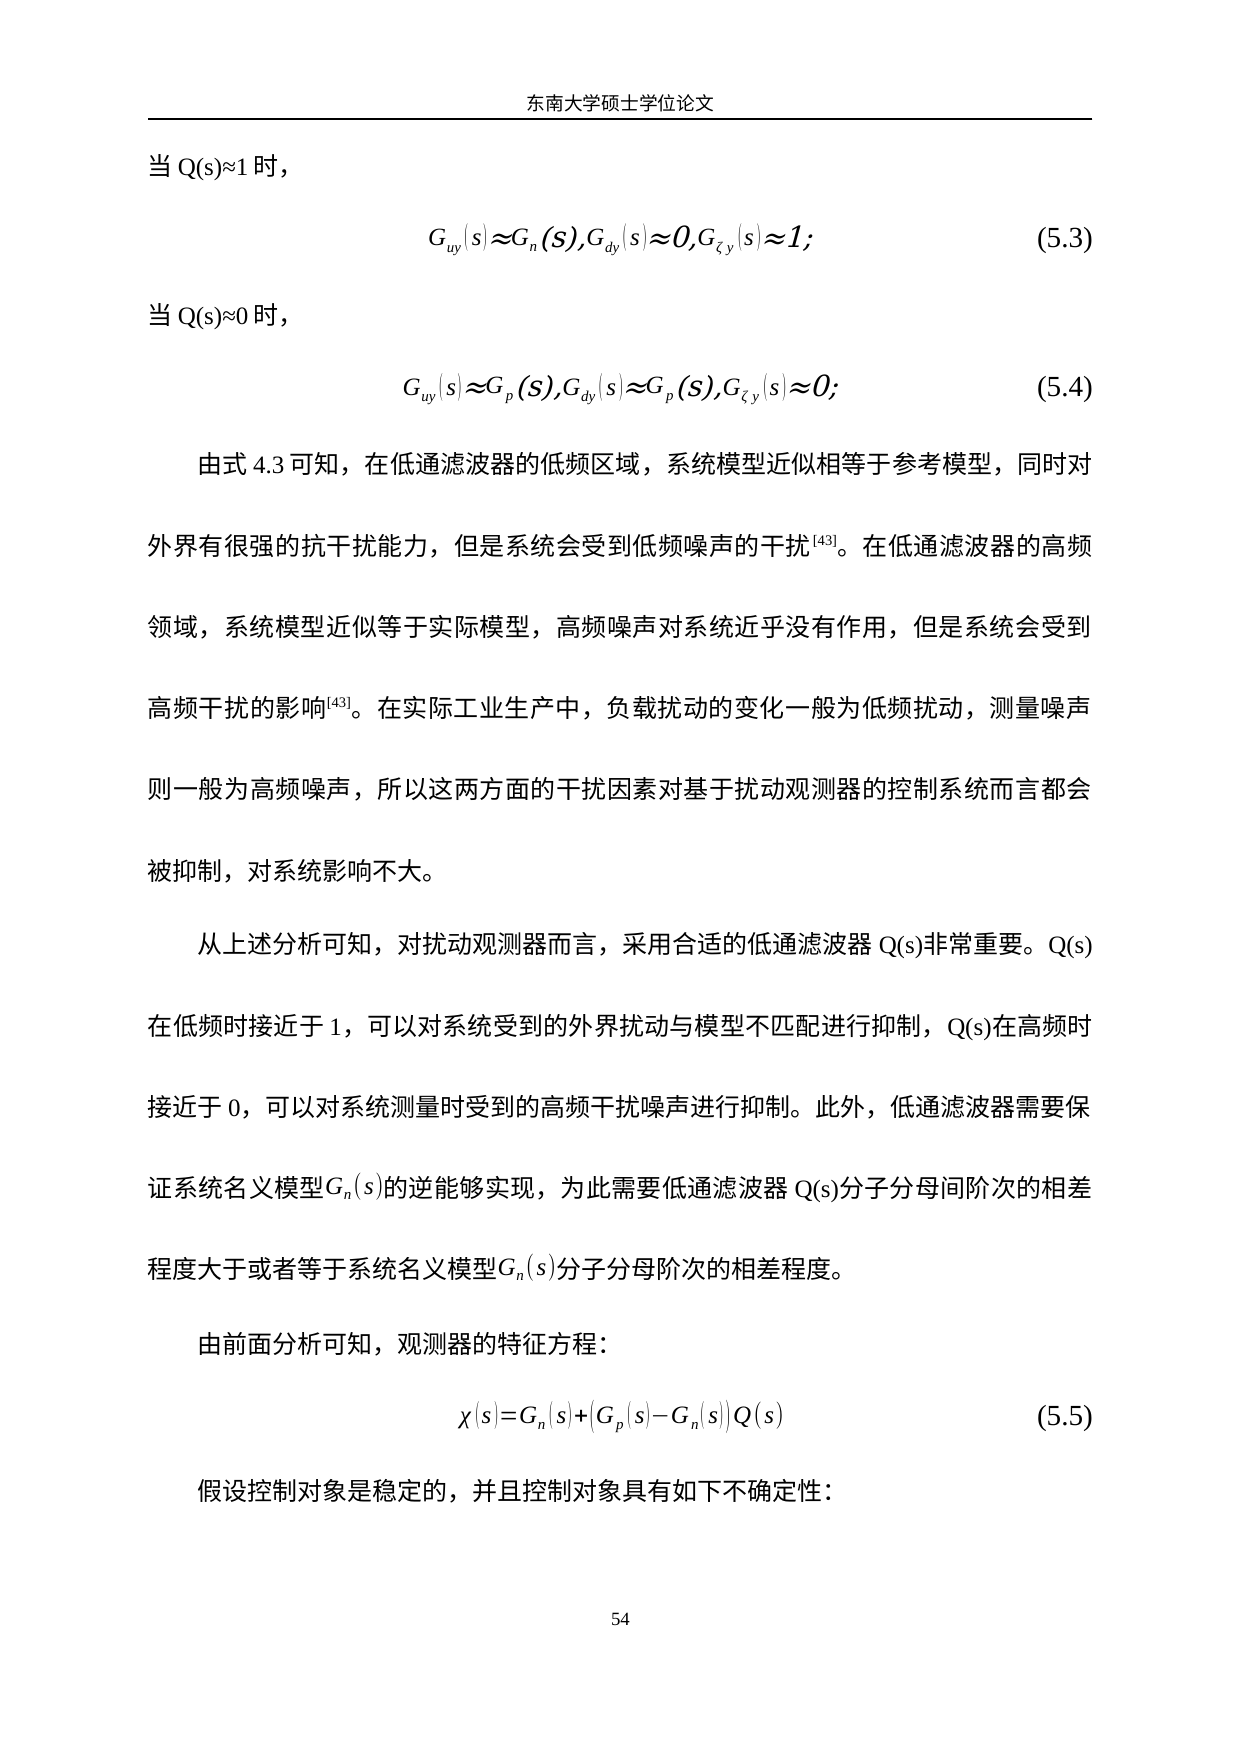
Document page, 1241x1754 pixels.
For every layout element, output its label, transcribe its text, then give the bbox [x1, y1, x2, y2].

text 由式4.3可知，在低通滤波器的低频区域，系统模型近似相等于参考模型，同时对外界有很强的抗干扰能力，但是系统会受到低频噪声的干扰[43]。在低通滤波器的高频领域，系统模型近似等于实际模型，高频噪声对系统近乎没有作用，但是系统会受到高频干扰的影响[43]。在实际工业生产中，负载扰动的变化一般为低频扰动，测量噪声则一般为高频噪声，所以这两方面的干扰因素对基于扰动观测器的控制系统而言都会被抑制，对系统影响不大。 [148, 430, 1092, 902]
text 从上述分析可知，对扰动观测器而言，采用合适的低通滤波器Q(s)非常重要。Q(s)在低频时接近于1，可以对系统受到的外界扰动与模型不匹配进行抑制，Q(s)在高频时接近于0，可以对系统测量时受到的高频干扰噪声进行抑制。此外，低通滤波器需要保证系统名义模型的逆能够实现，为此需要低通滤波器Q(s)分子分母间阶次的相差程度大于或者等于系统名义模型分子分母阶次的相差程度。 [148, 911, 1092, 1301]
text 假设控制对象是稳定的，并且控制对象具有如下不确定性： [191, 1457, 1092, 1522]
text 当Q(s)≈0时， [148, 281, 1092, 346]
text (5.5) [148, 1384, 1092, 1449]
text ≈(s),≈(s),≈0; (5.4) [148, 355, 1092, 420]
text 由前面分析可知，观测器的特征方程： [148, 1310, 1092, 1375]
text ≈(s),≈0,≈1; (5.3) [148, 206, 1092, 271]
text 当Q(s)≈1时， [148, 132, 1092, 197]
